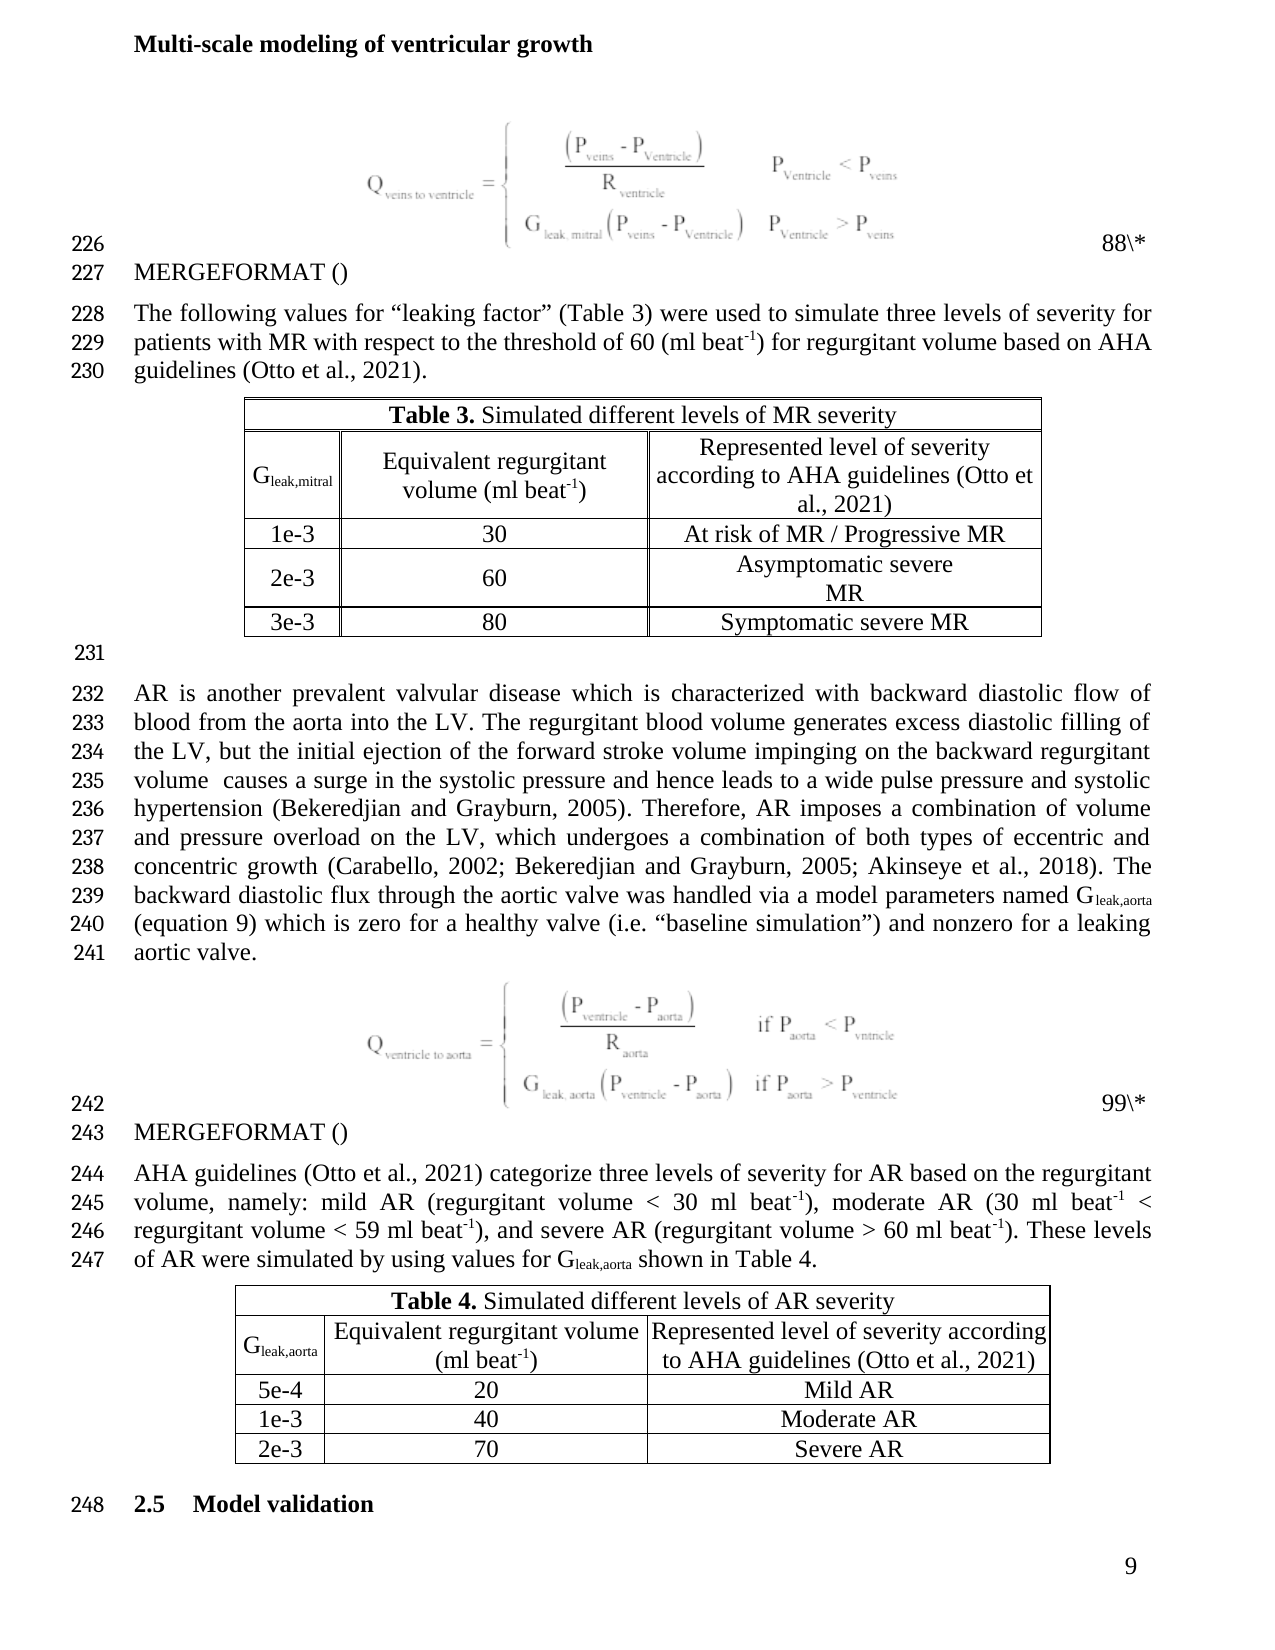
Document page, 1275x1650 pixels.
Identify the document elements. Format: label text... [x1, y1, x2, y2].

table_cell 30 [342, 519, 647, 548]
table_cell Represented level of severity according to AHA guidelines (Otto et al., 2021) [648, 1316, 1049, 1374]
table_cell 1e-3 [245, 519, 339, 548]
table_cell 20 [325, 1375, 647, 1403]
table_cell 80 [342, 608, 647, 636]
table_cell Mild AR [648, 1375, 1049, 1403]
text AR is another prevalent valvular disease which is characterized with backward diastolic flow of blood from the aorta into the LV. The regurgitant blood volume generates excess diastolic filling of the LV, but the initial ejection of the forward stroke volume impinging on the backward regurgitant volume causes a surge in the systolic pressure and hence leads to a wide pulse pressure and systolic hypertension (Bekeredjian and Grayburn, 2005). Therefore, AR imposes a combination of volume and pressure overload on the LV, which undergoes a combination of both types of eccentric and concentric growth (Carabello, 2002; Bekeredjian and Grayburn, 2005; Akinseye et al., 2018). The backward diastolic flux through the aortic valve was handled via a model parameters named Gleak,aorta (equation ) which is zero for a healthy valve (i.e. “baseline simulation”) and nonzero for a leaking aortic valve. [133, 678, 1152, 966]
table_cell Represented level of severity according to AHA guidelines (Otto et al., 2021) [650, 432, 1041, 518]
table_cell 3e-3 [245, 608, 339, 636]
table_cell Equivalent regurgitant volume (ml beat-1) [342, 432, 647, 518]
table_cell 5e-4 [236, 1375, 324, 1403]
table_cell 60 [342, 549, 647, 606]
table_cell Gleak,aorta [236, 1316, 324, 1374]
table_cell 2e-3 [245, 549, 339, 606]
table_cell Severe AR [648, 1434, 1049, 1463]
table_cell Symptomatic severe MR [650, 608, 1041, 636]
table_cell Moderate AR [648, 1405, 1049, 1433]
table_cell 40 [325, 1405, 647, 1433]
subtitle Model validation [133, 1489, 1152, 1518]
table_cell Equivalent regurgitant volume (ml beat-1) [325, 1316, 647, 1374]
table_cell Gleak,mitral [245, 432, 339, 518]
table_cell At risk of MR / Progressive MR [650, 519, 1041, 548]
table_cell 2e-3 [236, 1434, 324, 1463]
table_cell 1e-3 [236, 1405, 324, 1433]
table_cell 70 [325, 1434, 647, 1463]
table_cell Asymptomatic severe MR [650, 549, 1041, 606]
